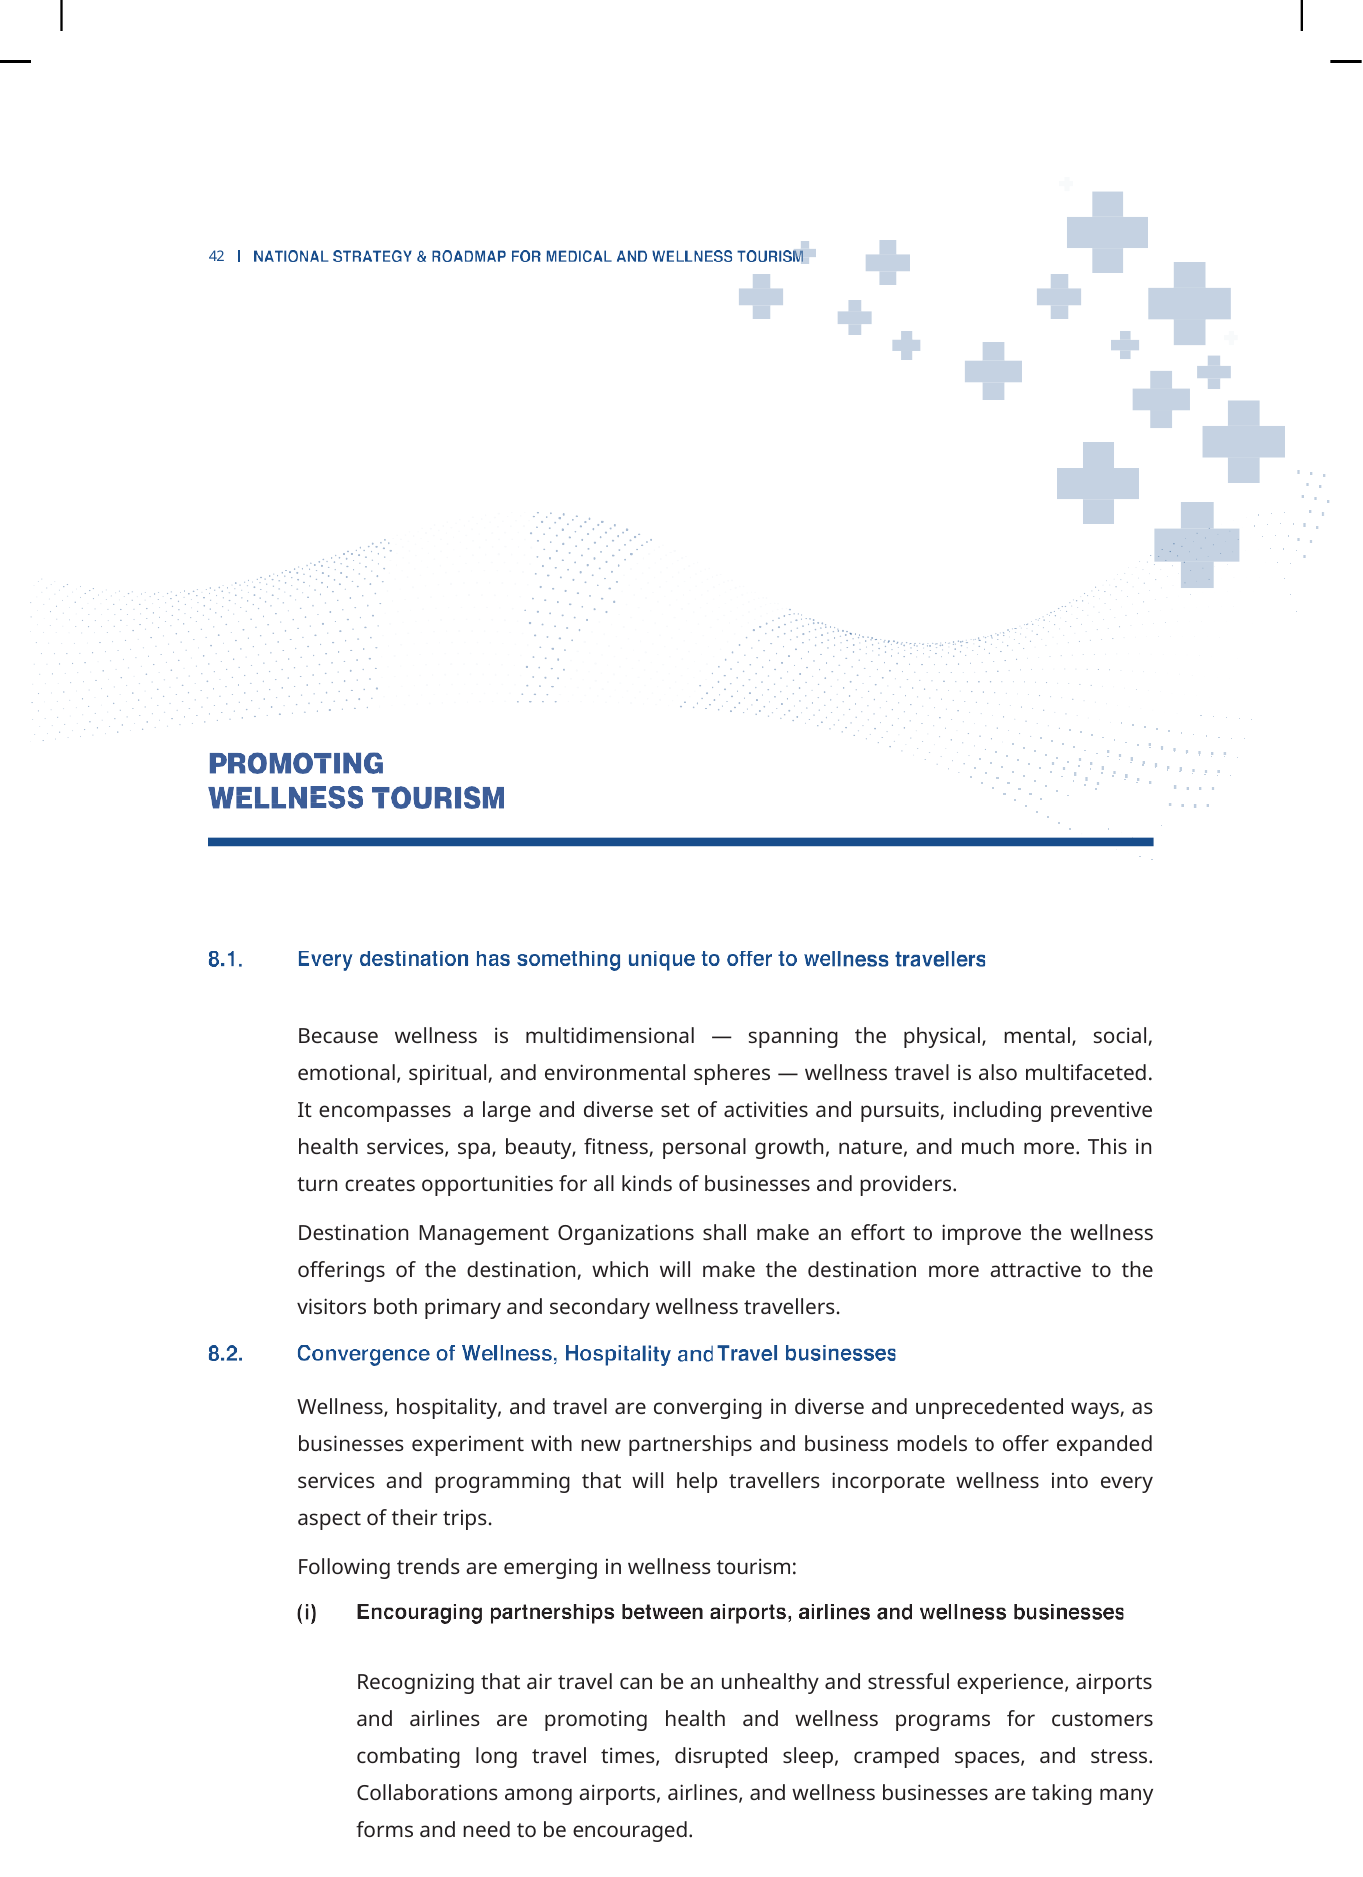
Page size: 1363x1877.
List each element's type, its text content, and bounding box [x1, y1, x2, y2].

picture [30, 177, 1291, 778]
picture [297, 1604, 316, 1624]
picture [892, 331, 921, 360]
picture [717, 1345, 896, 1361]
picture [1036, 274, 1082, 319]
picture [208, 951, 242, 967]
picture [298, 951, 985, 971]
text Destination Management Organizations shall make an effort to improve the wellness offerings of the destination, which will make the destination more attractive to the visitors both primary and secondary wellness travellers. [297, 1218, 1154, 1320]
picture [208, 1345, 242, 1361]
picture [372, 786, 504, 809]
picture [837, 300, 872, 335]
text Recognizing that air travel can be an unhealthy and stressful experience, airports and airlines are promoting health and wellness programs for customers combating long travel times, disrupted sleep, cramped spaces, and stress. Collaborations among airports, airlines, and wellness businesses are taking many forms and need to be encouraged. [356, 1667, 1154, 1843]
picture [738, 274, 784, 319]
picture [964, 342, 1022, 400]
text Following trends are emerging in wellness tourism: [297, 1552, 1362, 1581]
text Wellness, hospitality, and travel are converging in diverse and unprecedented ways, as businesses experiment with new partnerships and business models to offer expanded services and programming that will help travellers incorporate wellness into every aspect of their trips. [297, 1364, 1154, 1532]
picture [208, 832, 1157, 854]
text Because wellness is multidimensional — spanning the physical, mental, social, emotional, spiritual, and environmental spheres — wellness travel is also multifaceted. It encompasses a large and diverse set of activities and pursuits, including preventive health services, spa, beauty, fitness, personal growth, nature, and much more. This in turn creates opportunities for all kinds of businesses and providers. [297, 1022, 1154, 1197]
picture [865, 240, 910, 285]
picture [297, 1345, 713, 1364]
picture [254, 241, 816, 264]
picture [357, 1604, 1124, 1624]
picture [208, 786, 363, 809]
